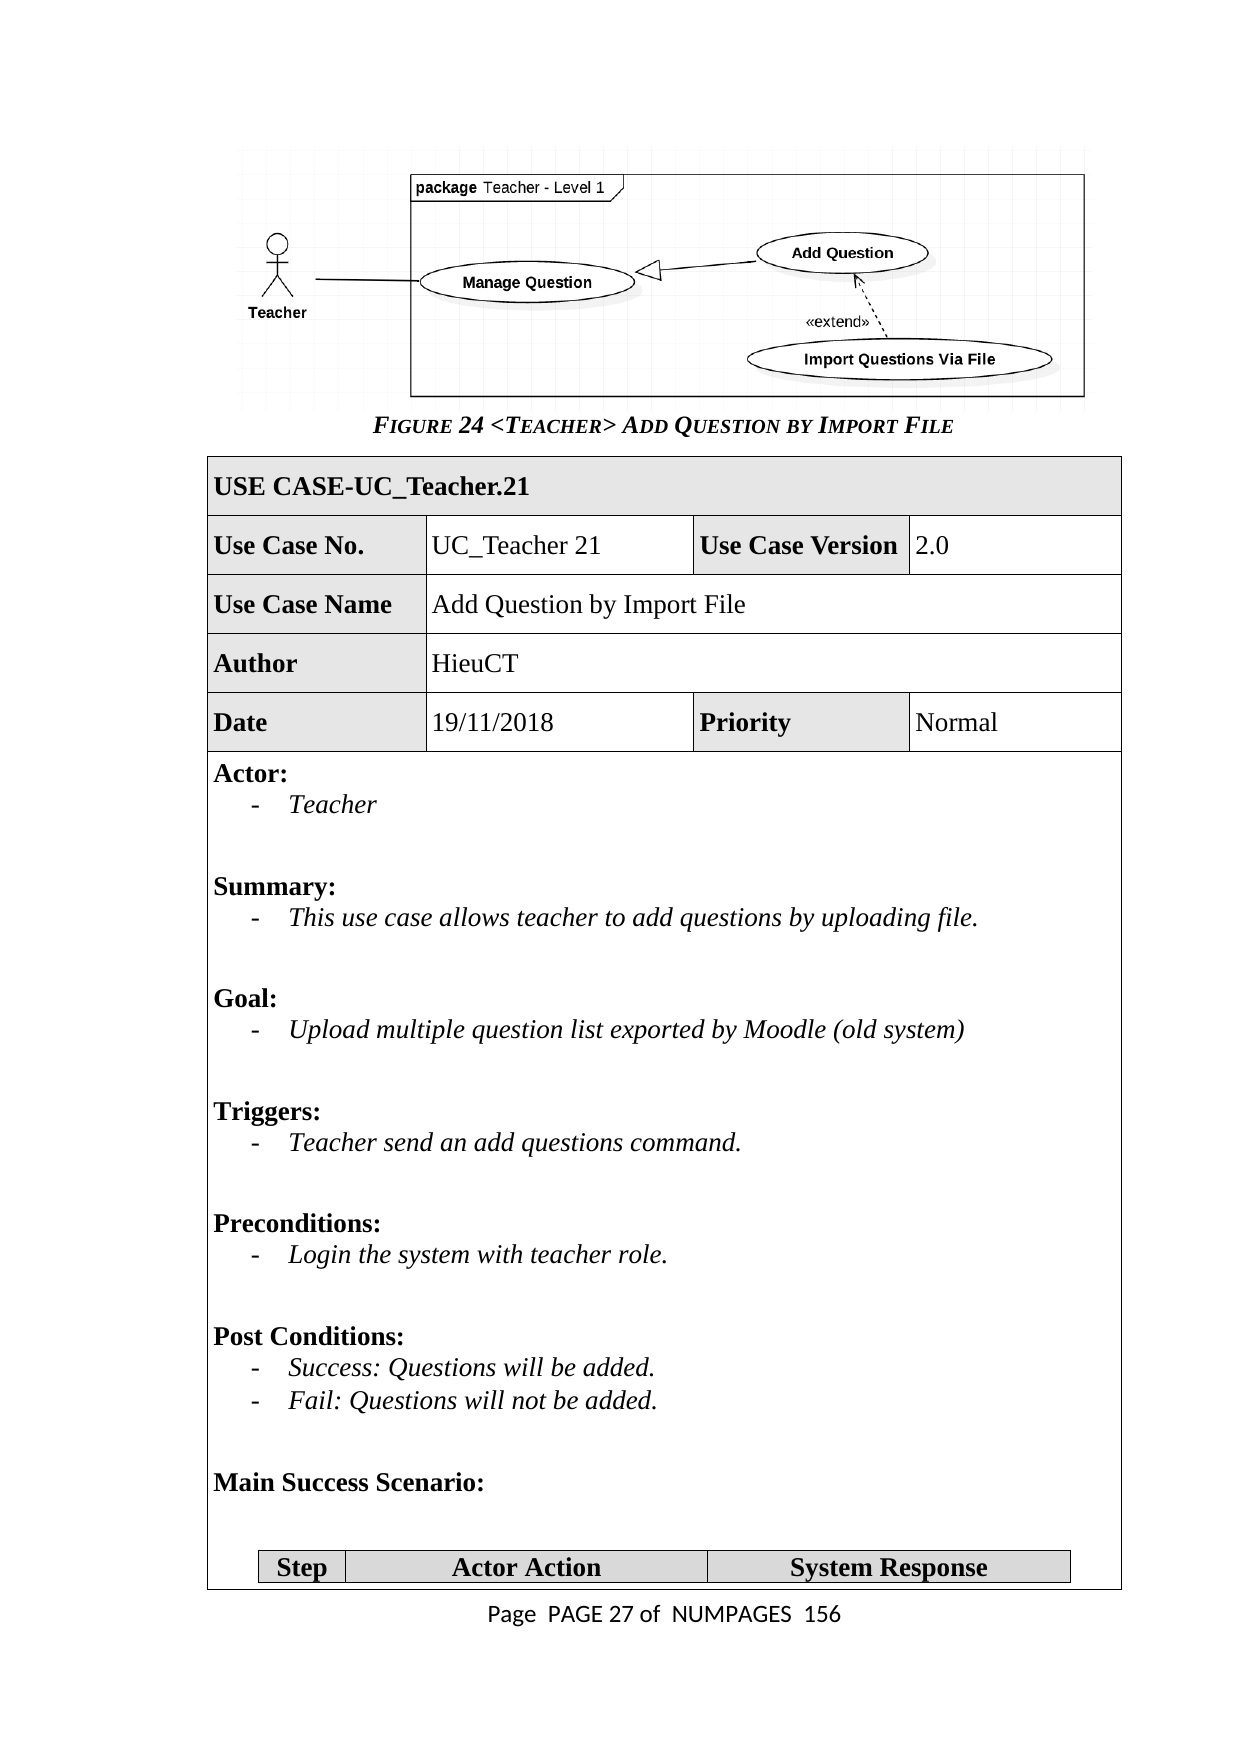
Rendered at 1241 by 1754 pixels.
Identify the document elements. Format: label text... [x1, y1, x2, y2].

table_cell 19/11/2018 [427, 693, 693, 751]
table_cell HieuCT [427, 634, 1121, 692]
table_cell 2.0 [910, 516, 1121, 574]
table_cell Date [208, 693, 426, 751]
table_cell Normal [910, 693, 1121, 751]
picture [236, 147, 1093, 411]
table_cell Use Case Name [208, 575, 426, 633]
table_cell Priority [694, 693, 909, 751]
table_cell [208, 752, 1121, 1588]
table_cell UC_Teacher 21 [427, 516, 693, 574]
table_cell Author [208, 634, 426, 692]
table_header USE CASE-UC_Teacher.21 [208, 457, 1121, 515]
table_cell Use Case No. [208, 516, 426, 574]
table_cell Use Case Version [694, 516, 909, 574]
table_cell Add Question by Import File [427, 575, 1121, 633]
